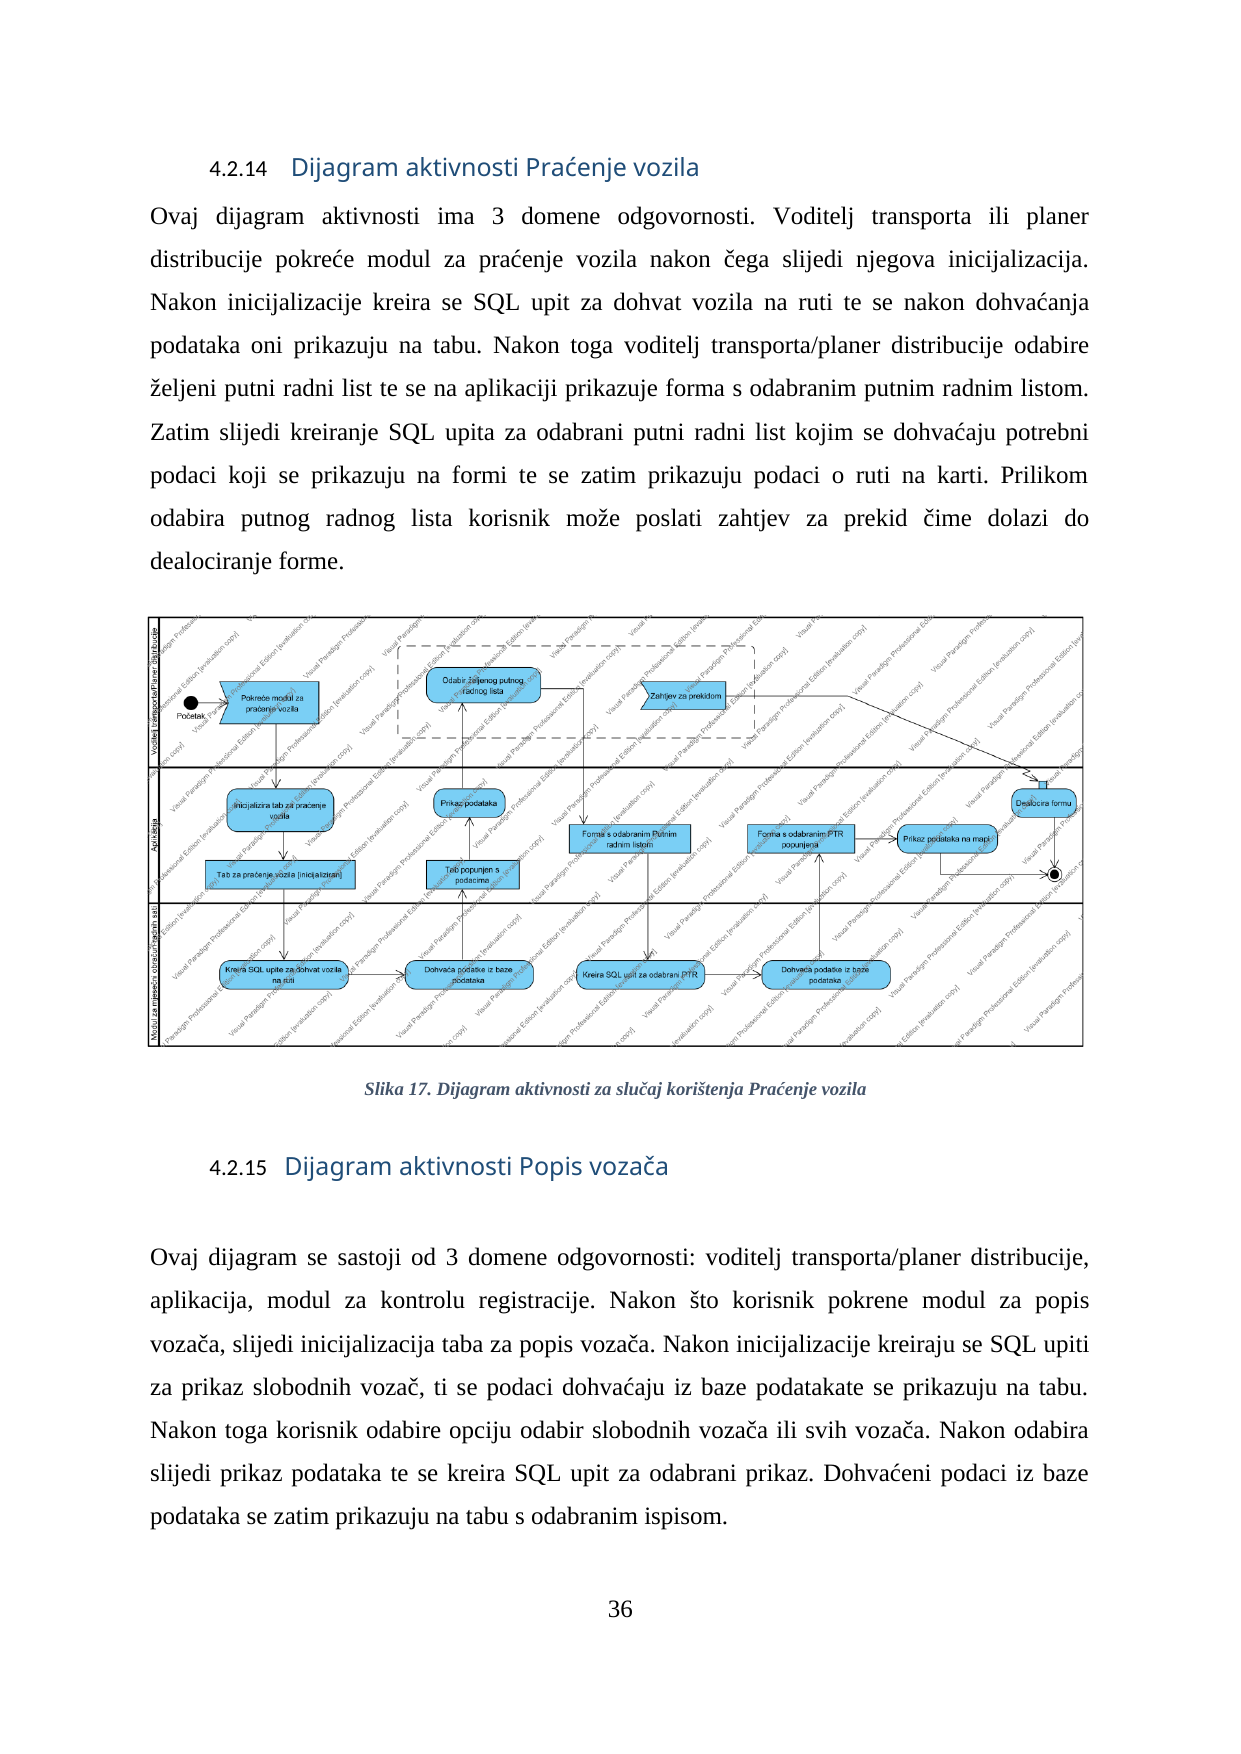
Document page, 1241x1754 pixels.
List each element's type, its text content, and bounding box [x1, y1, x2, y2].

subtitle Dijagram aktivnosti Praćenje vozila [209, 150, 1090, 184]
text Ovaj dijagram se sastoji od 3 domene odgovornosti: voditelj transporta/planer distribucije, aplikacija, modul za kontrolu registracije. Nakon što korisnik pokrene modul za popis vozača, slijedi inicijalizacija taba za popis vozača. Nakon inicijalizacije kreiraju se SQL upiti za prikaz slobodnih vozač, ti se podaci dohvaćaju iz baze podatakate se prikazuju na tabu. Nakon toga korisnik odabire opciju odabir slobodnih vozača ili svih vozača. Nakon odabira slijedi prikaz podataka te se kreira SQL upit za odabrani prikaz. Dohvaćeni podaci iz baze podataka se zatim prikazuju na tabu s odabranim ispisom. [150, 1242, 1090, 1530]
text Ovaj dijagram aktivnosti ima 3 domene odgovornosti. Voditelj transporta ili planer distribucije pokreće modul za praćenje vozila nakon čega slijedi njegova inicijalizacija. Nakon inicijalizacije kreira se SQL upit za dohvat vozila na ruti te se nakon dohvaćanja podataka oni prikazuju na tabu. Nakon toga voditelj transporta/planer distribucije odabire željeni putni radni list te se na aplikaciji prikazuje forma s odabranim putnim radnim listom. Zatim slijedi kreiranje SQL upita za odabrani putni radni list kojim se dohvaćaju potrebni podaci koji se prikazuju na formi te se zatim prikazuju podaci o ruti na karti. Prilikom odabira putnog radnog lista korisnik može poslati zahtjev za prekid čime dolazi do dealociranje forme. [150, 201, 1090, 575]
picture [146, 615, 1083, 1047]
subtitle Dijagram aktivnosti Popis vozača [209, 1148, 1090, 1182]
